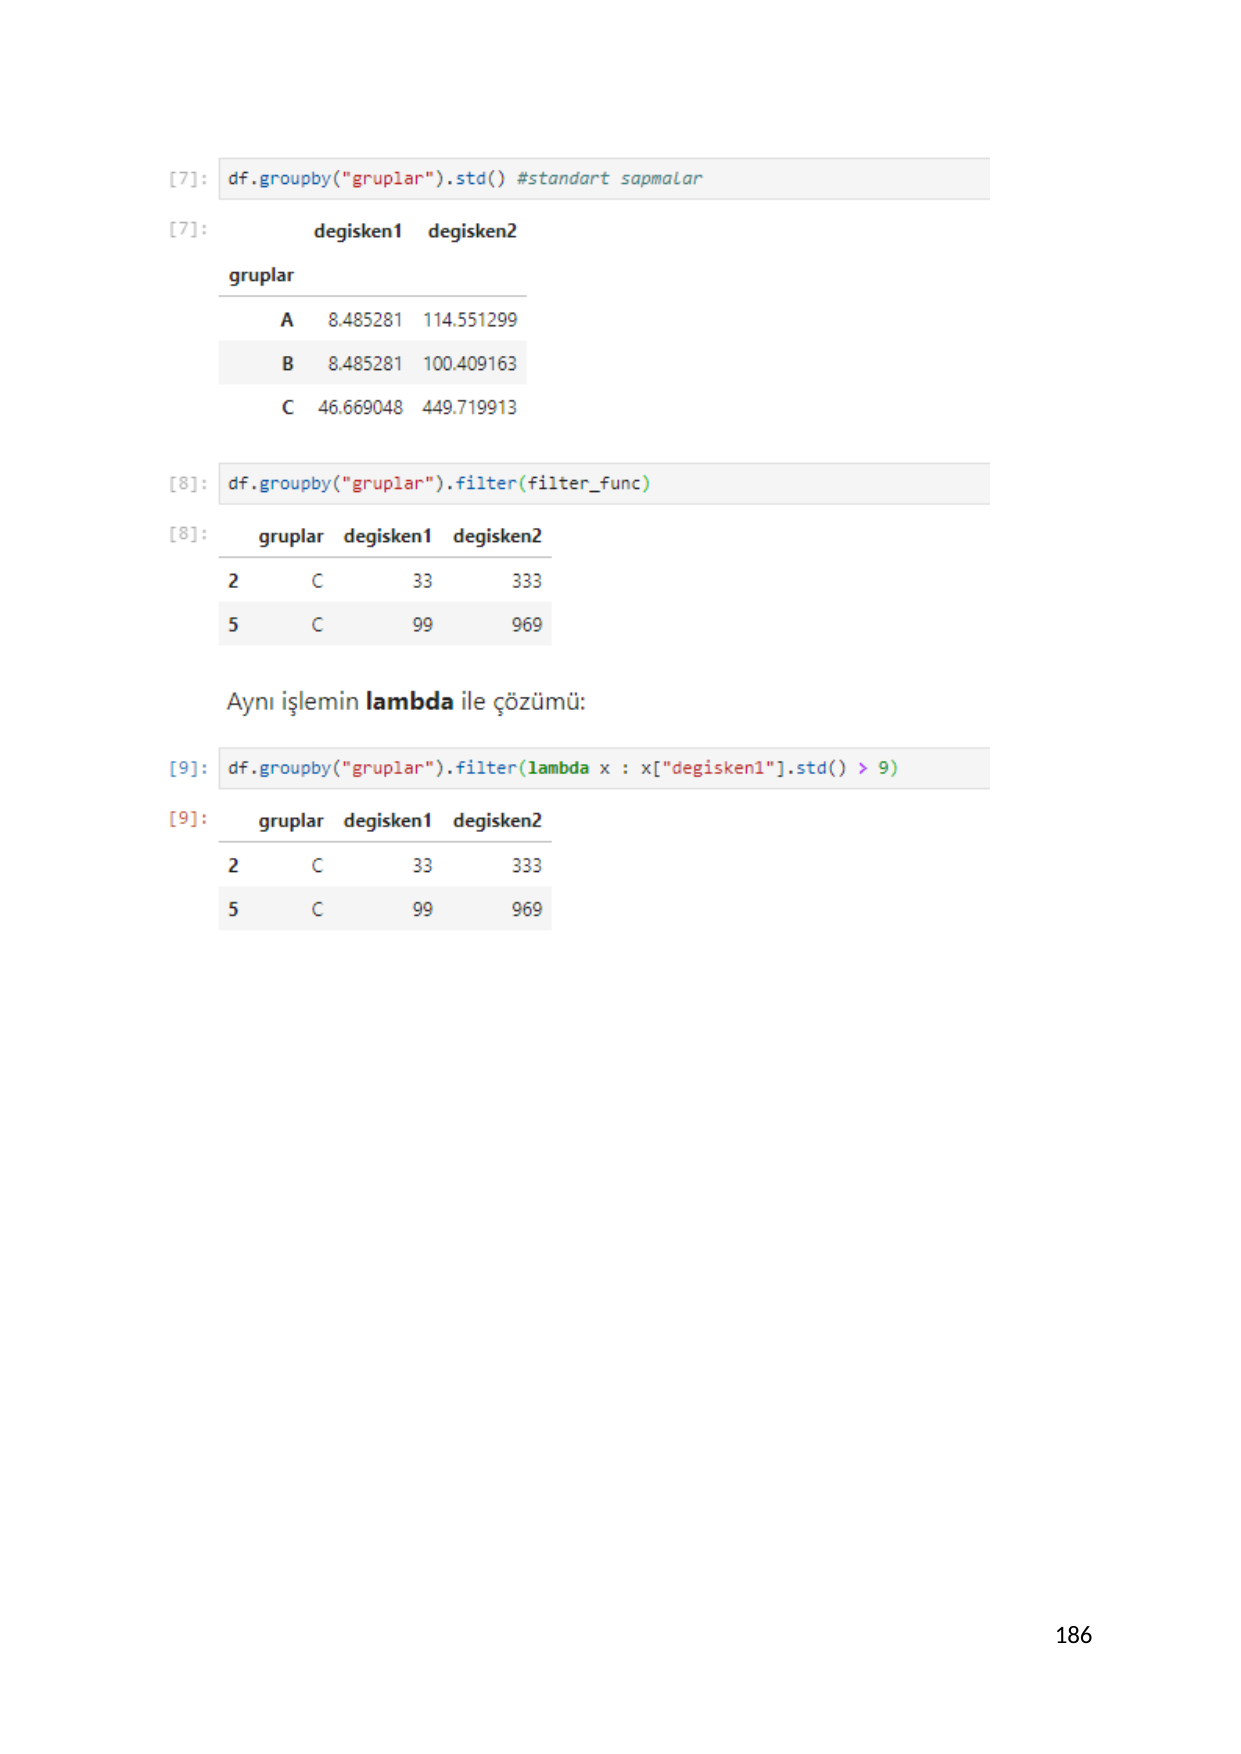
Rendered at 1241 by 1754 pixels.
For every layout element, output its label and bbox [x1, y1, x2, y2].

picture [147, 147, 990, 957]
